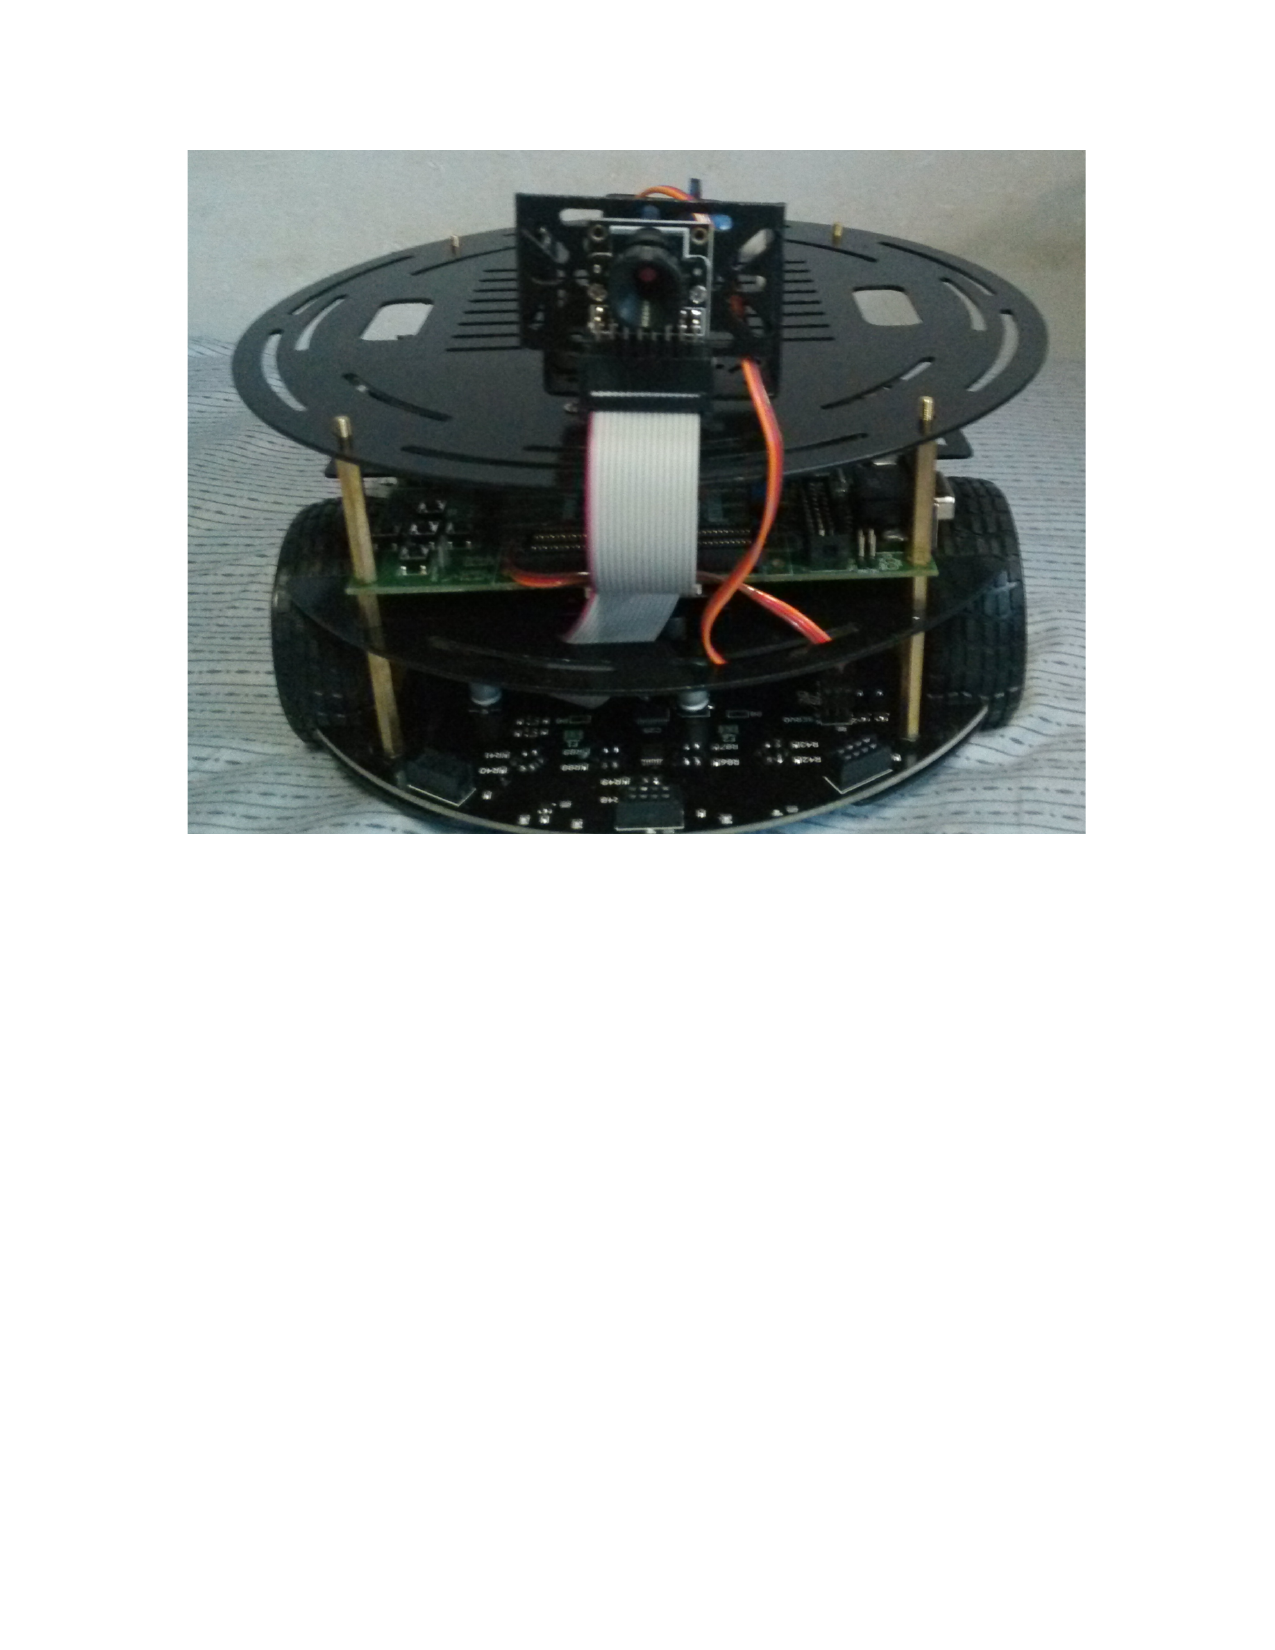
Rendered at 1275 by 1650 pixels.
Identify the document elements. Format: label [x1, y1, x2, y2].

picture [187, 150, 1086, 834]
